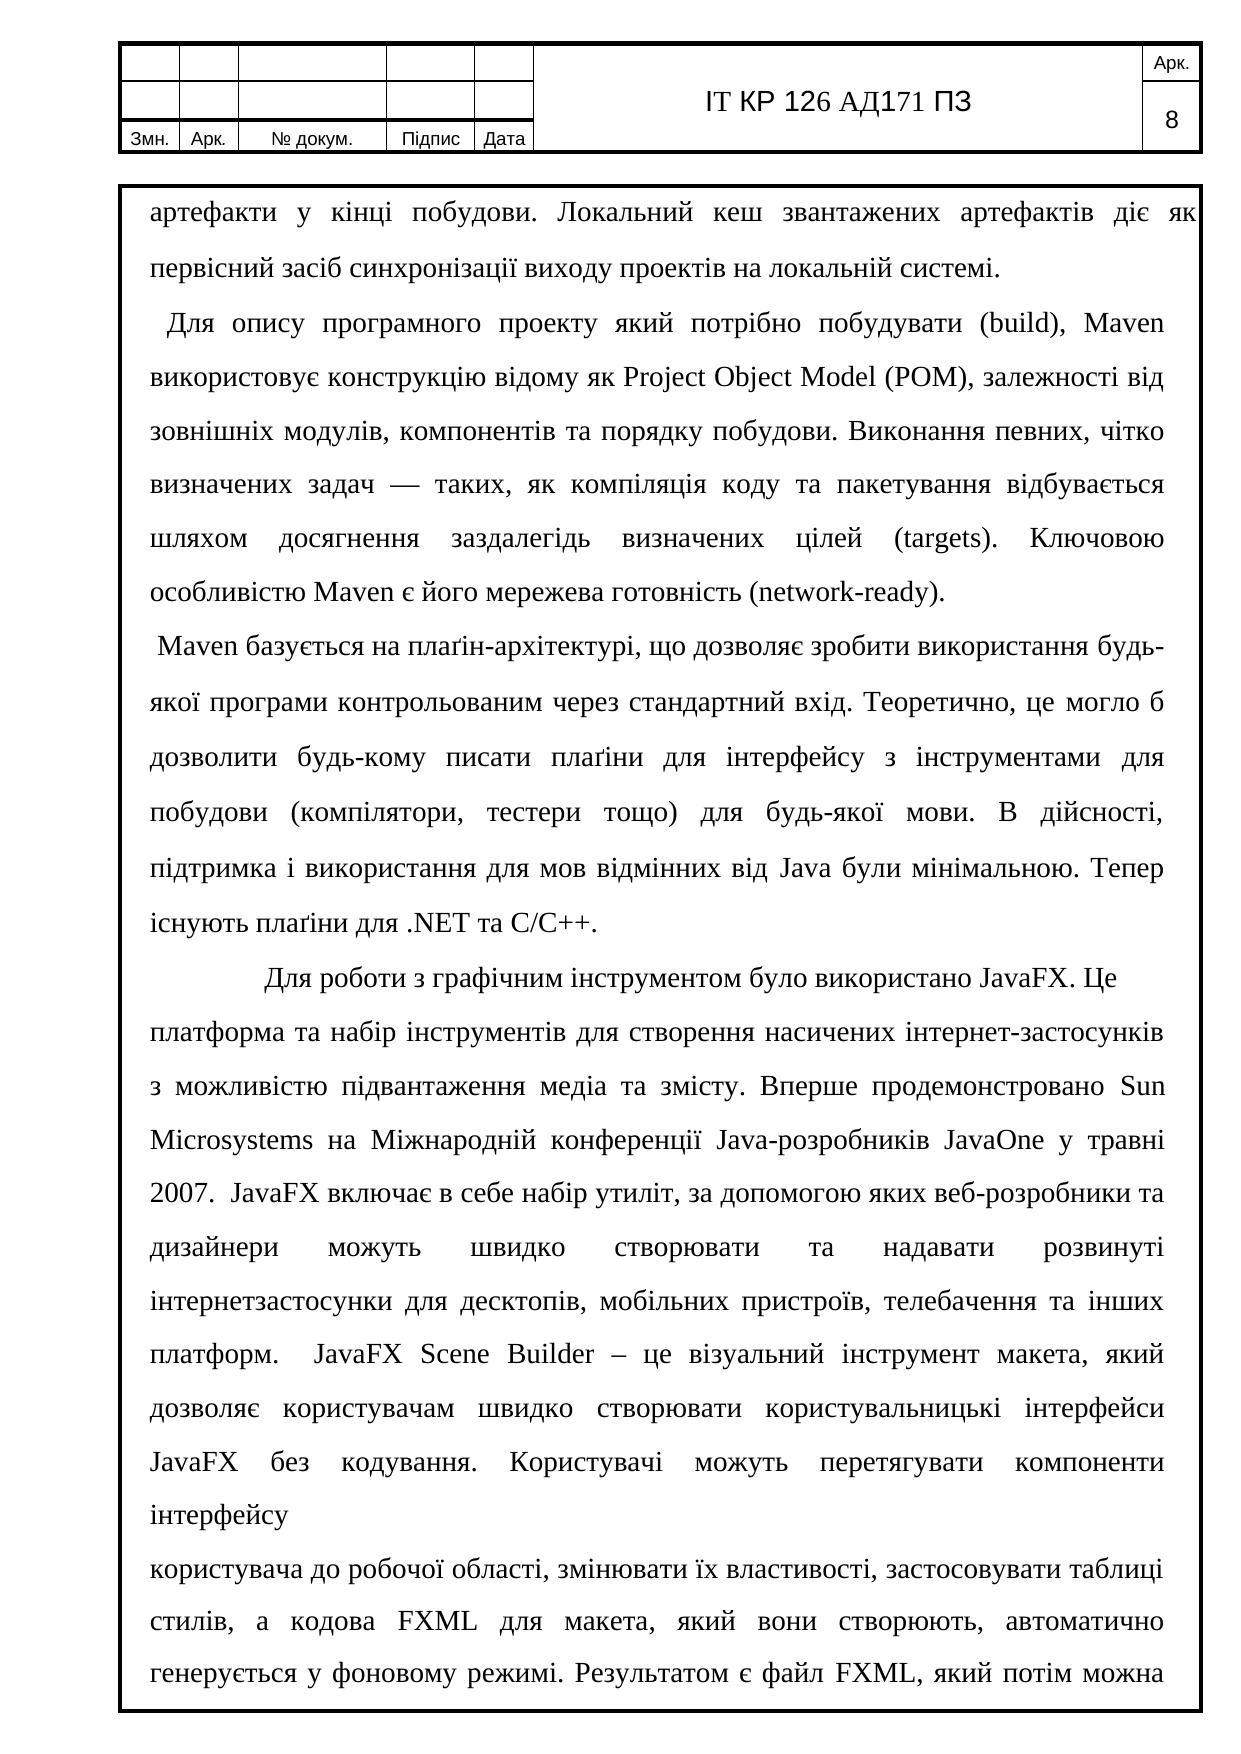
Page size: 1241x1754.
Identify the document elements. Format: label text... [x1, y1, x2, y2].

table_cell [475, 82, 533, 118]
table_cell Арк. [1143, 46, 1199, 79]
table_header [122, 188, 1199, 1709]
table_cell Дата [475, 122, 533, 149]
table_cell [180, 46, 238, 79]
table_cell Арк. [180, 122, 238, 149]
table_cell [122, 46, 179, 79]
table_cell [239, 82, 386, 118]
table_cell Підпис [387, 122, 474, 149]
table_cell [122, 82, 179, 118]
table_cell [239, 46, 386, 79]
table_cell [387, 46, 474, 79]
table_cell [180, 82, 238, 118]
table_cell Змн. [122, 122, 179, 149]
table_cell ІТ КР 126 АД171 ПЗ [534, 46, 1142, 149]
table_cell № докум. [239, 122, 386, 149]
table_cell 8 [1143, 82, 1199, 149]
table_cell [387, 82, 474, 118]
table_cell [475, 46, 533, 79]
